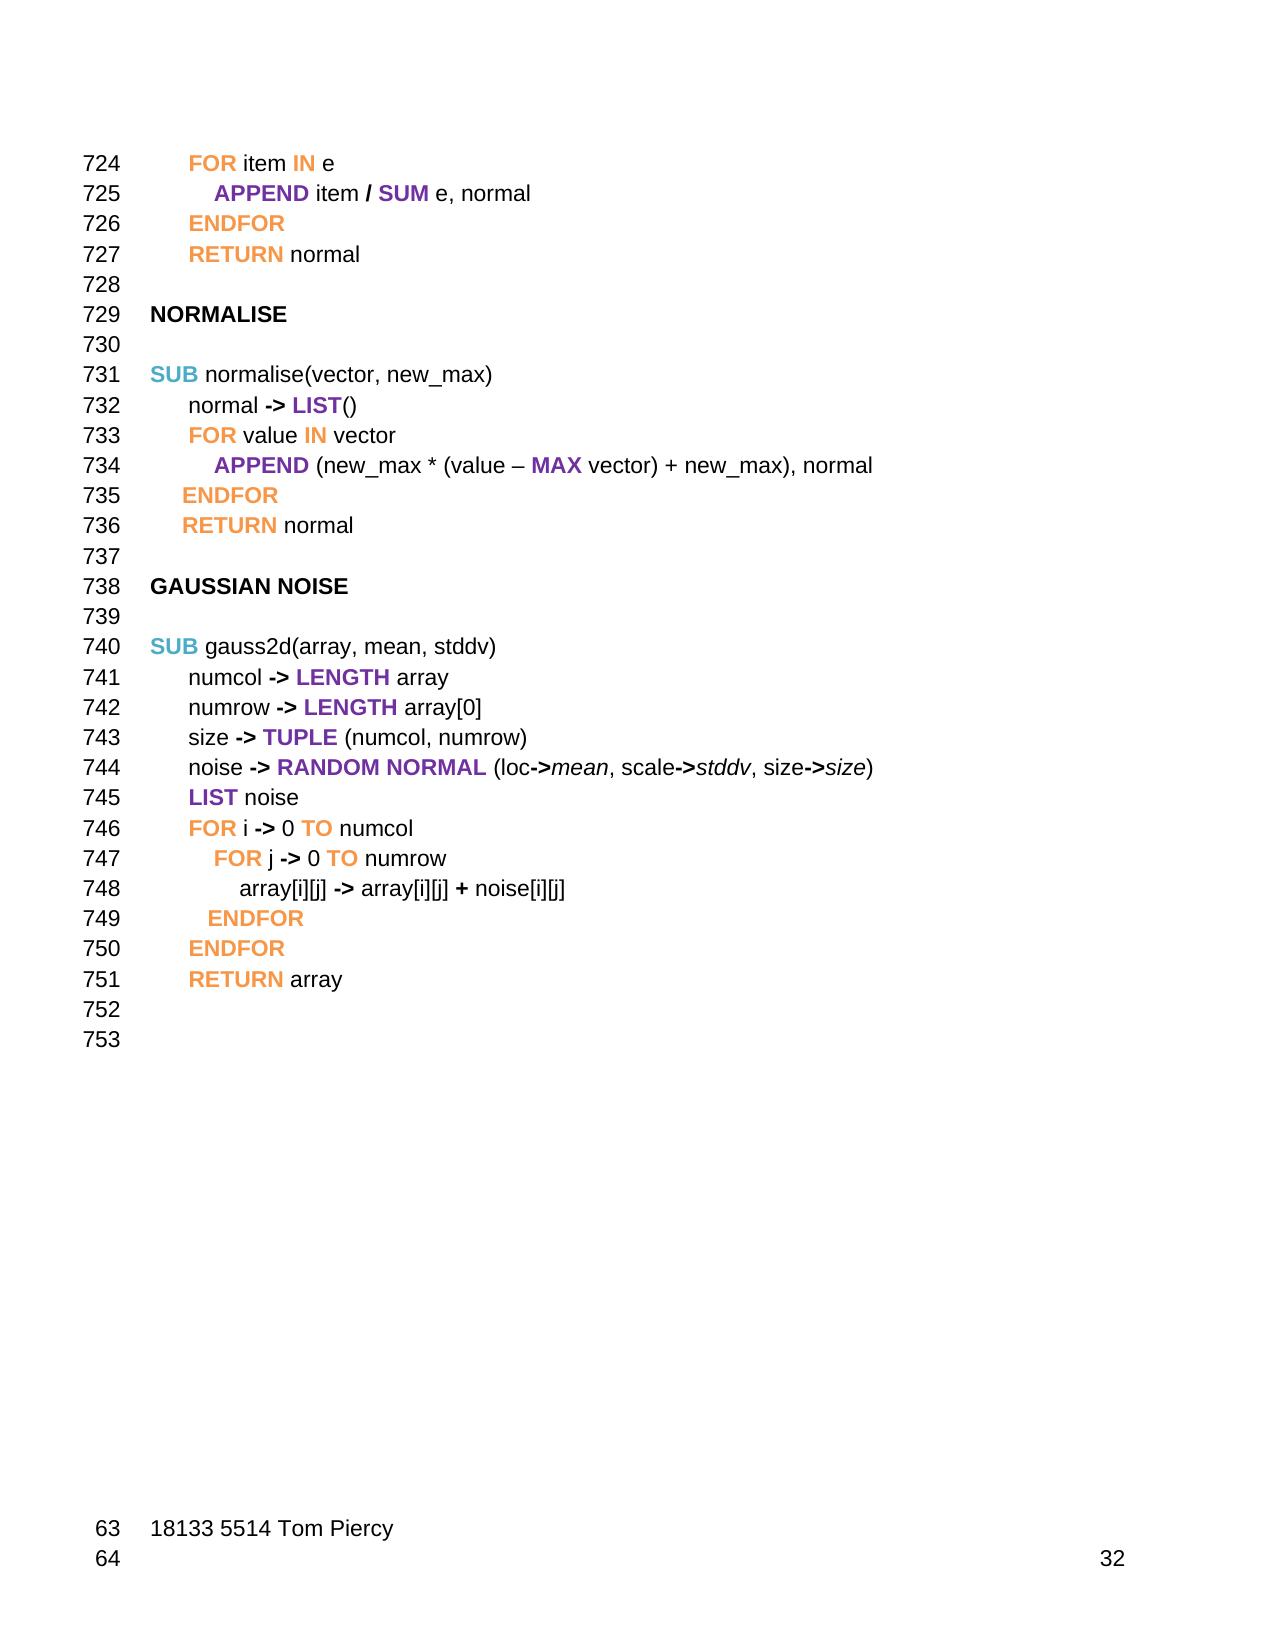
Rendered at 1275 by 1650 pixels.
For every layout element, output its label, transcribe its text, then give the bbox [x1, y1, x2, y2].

text FOR i -> 0 TO numcol [150, 814, 1125, 841]
text APPEND (new_max * (value – MAX vector) + new_max), normal [150, 452, 1125, 478]
text size -> TUPLE (numcol, numrow) [150, 724, 1125, 750]
text normal -> LIST() [150, 392, 1125, 418]
text SUB gauss2d(array, mean, stddv) [150, 633, 1125, 660]
text RETURN normal [150, 512, 1125, 539]
text numcol -> LENGTH array [150, 663, 1125, 690]
text RETURN array [150, 966, 1125, 992]
text FOR item IN e [150, 150, 1125, 176]
text ENDFOR [150, 210, 1125, 237]
text GAUSSIAN NOISE [150, 573, 1125, 599]
text APPEND item / SUM e, normal [150, 180, 1125, 207]
text ENDFOR [150, 935, 1125, 962]
text numrow -> LENGTH array[0] [150, 694, 1125, 720]
text ENDFOR [150, 482, 1125, 509]
text RETURN normal [150, 241, 1125, 267]
text noise -> RANDOM NORMAL (loc->mean, scale->stddv, size->size) [150, 754, 1125, 781]
text FOR value IN vector [150, 422, 1125, 448]
text LIST noise [150, 784, 1125, 811]
text FOR j -> 0 TO numrow [150, 845, 1125, 871]
text array[i][j] -> array[i][j] + noise[i][j] [150, 875, 1125, 901]
text SUB normalise(vector, new_max) [150, 361, 1125, 388]
text NORMALISE [150, 301, 1125, 327]
text ENDFOR [150, 905, 1125, 932]
